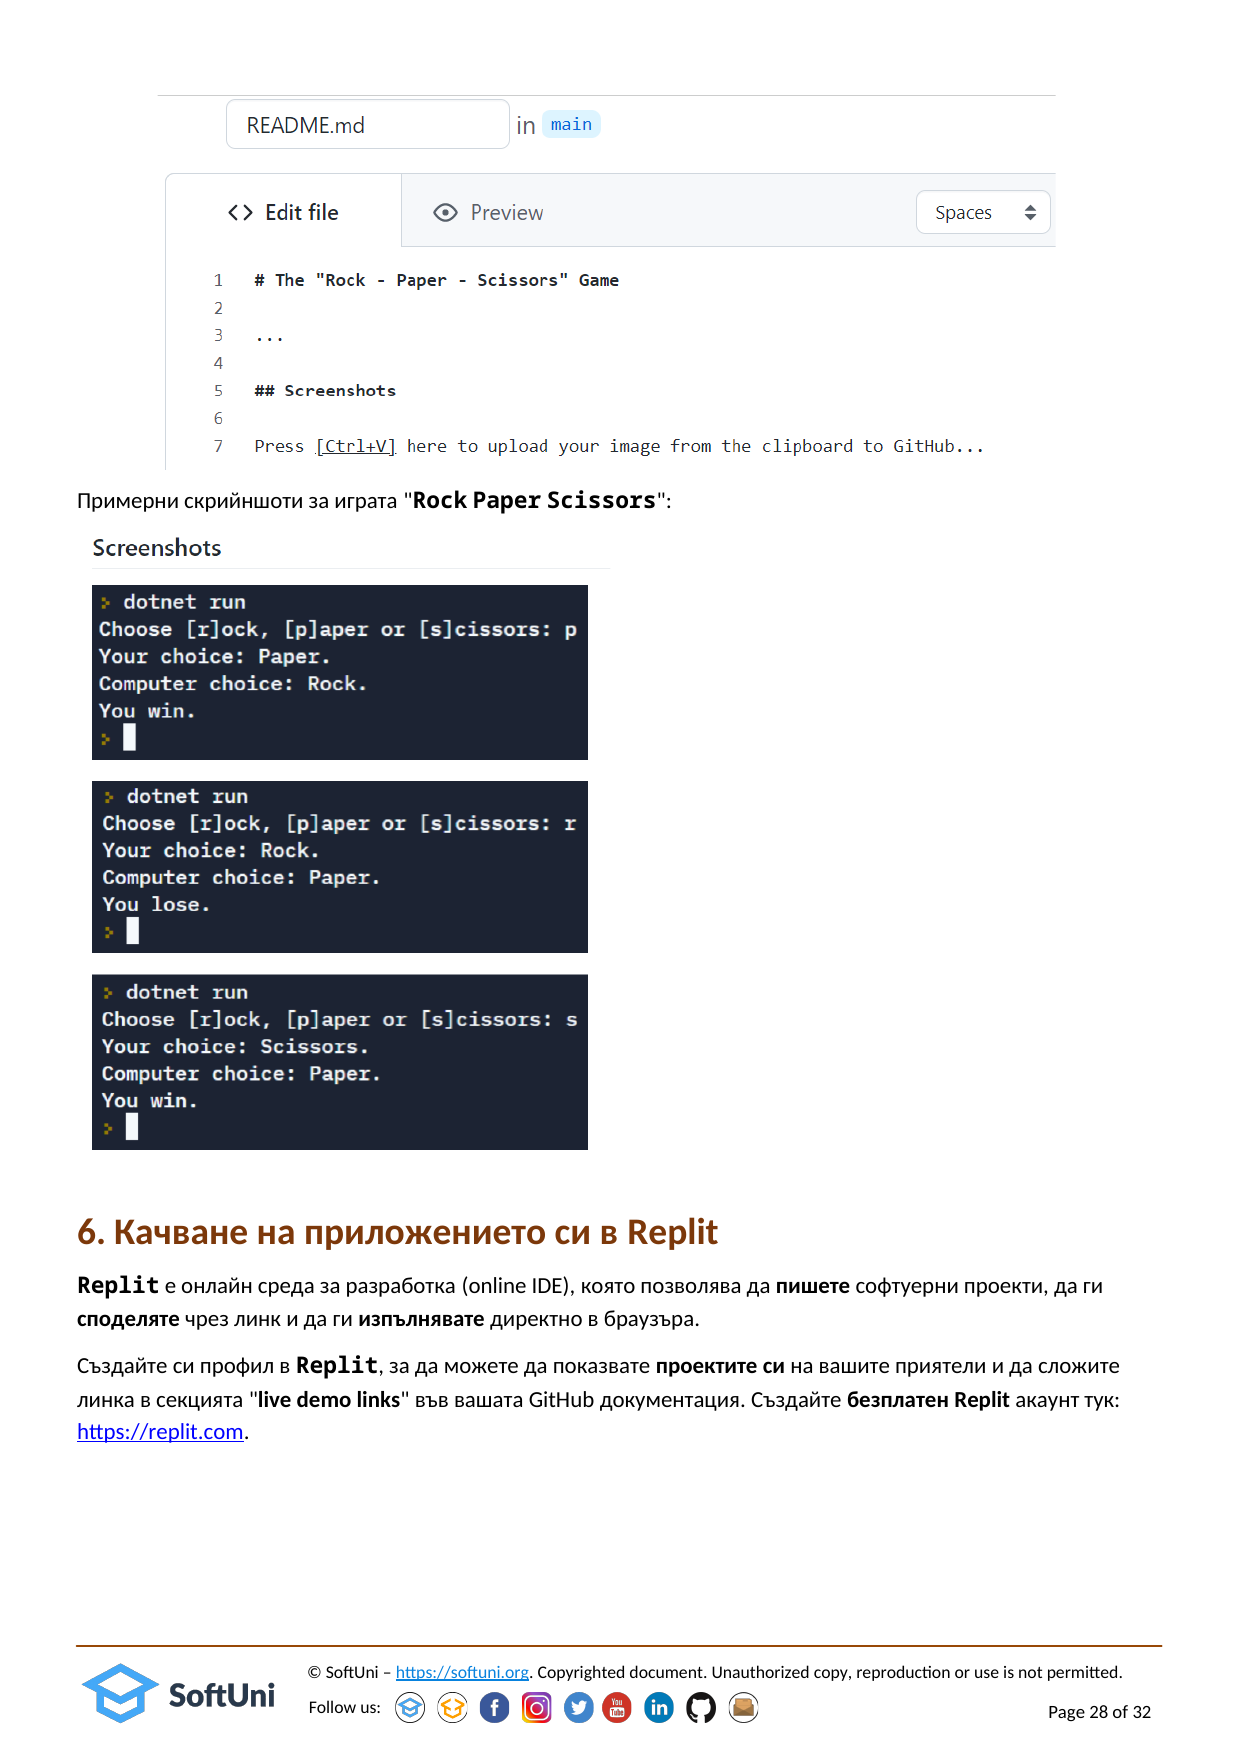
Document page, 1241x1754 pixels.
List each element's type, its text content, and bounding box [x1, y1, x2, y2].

picture [395, 1692, 425, 1723]
picture [437, 1692, 468, 1723]
subtitle Качване на приложението си в Replit [77, 1208, 1163, 1254]
picture [665, 1714, 674, 1723]
text Replit e онлайн среда за разработка (online IDE), която позволява да пишете софтуерни проекти, да ги споделяте чрез линк и да ги изпълнявате директно в браузъра. [77, 1269, 1163, 1333]
picture [728, 1692, 759, 1723]
picture [665, 1692, 674, 1701]
text Примерни скрийншоти за играта "Rock Paper Scissors": [77, 484, 1163, 515]
picture [602, 1692, 632, 1723]
picture [157, 95, 1056, 470]
picture [479, 1692, 510, 1723]
text Създайте си профил в Replit, за да можете да показвате проектите си на вашите приятели и да сложите линка в секцията "live demo links" във вашата GitHub документация. Създайте безплатен Replit акаунт тук: https://replit.com. [77, 1349, 1163, 1445]
picture [644, 1692, 653, 1701]
picture [564, 1692, 594, 1723]
picture [658, 1705, 667, 1714]
picture [644, 1714, 653, 1723]
picture [522, 1692, 552, 1723]
picture [75, 1658, 281, 1729]
picture [686, 1692, 716, 1723]
picture [76, 530, 611, 1165]
